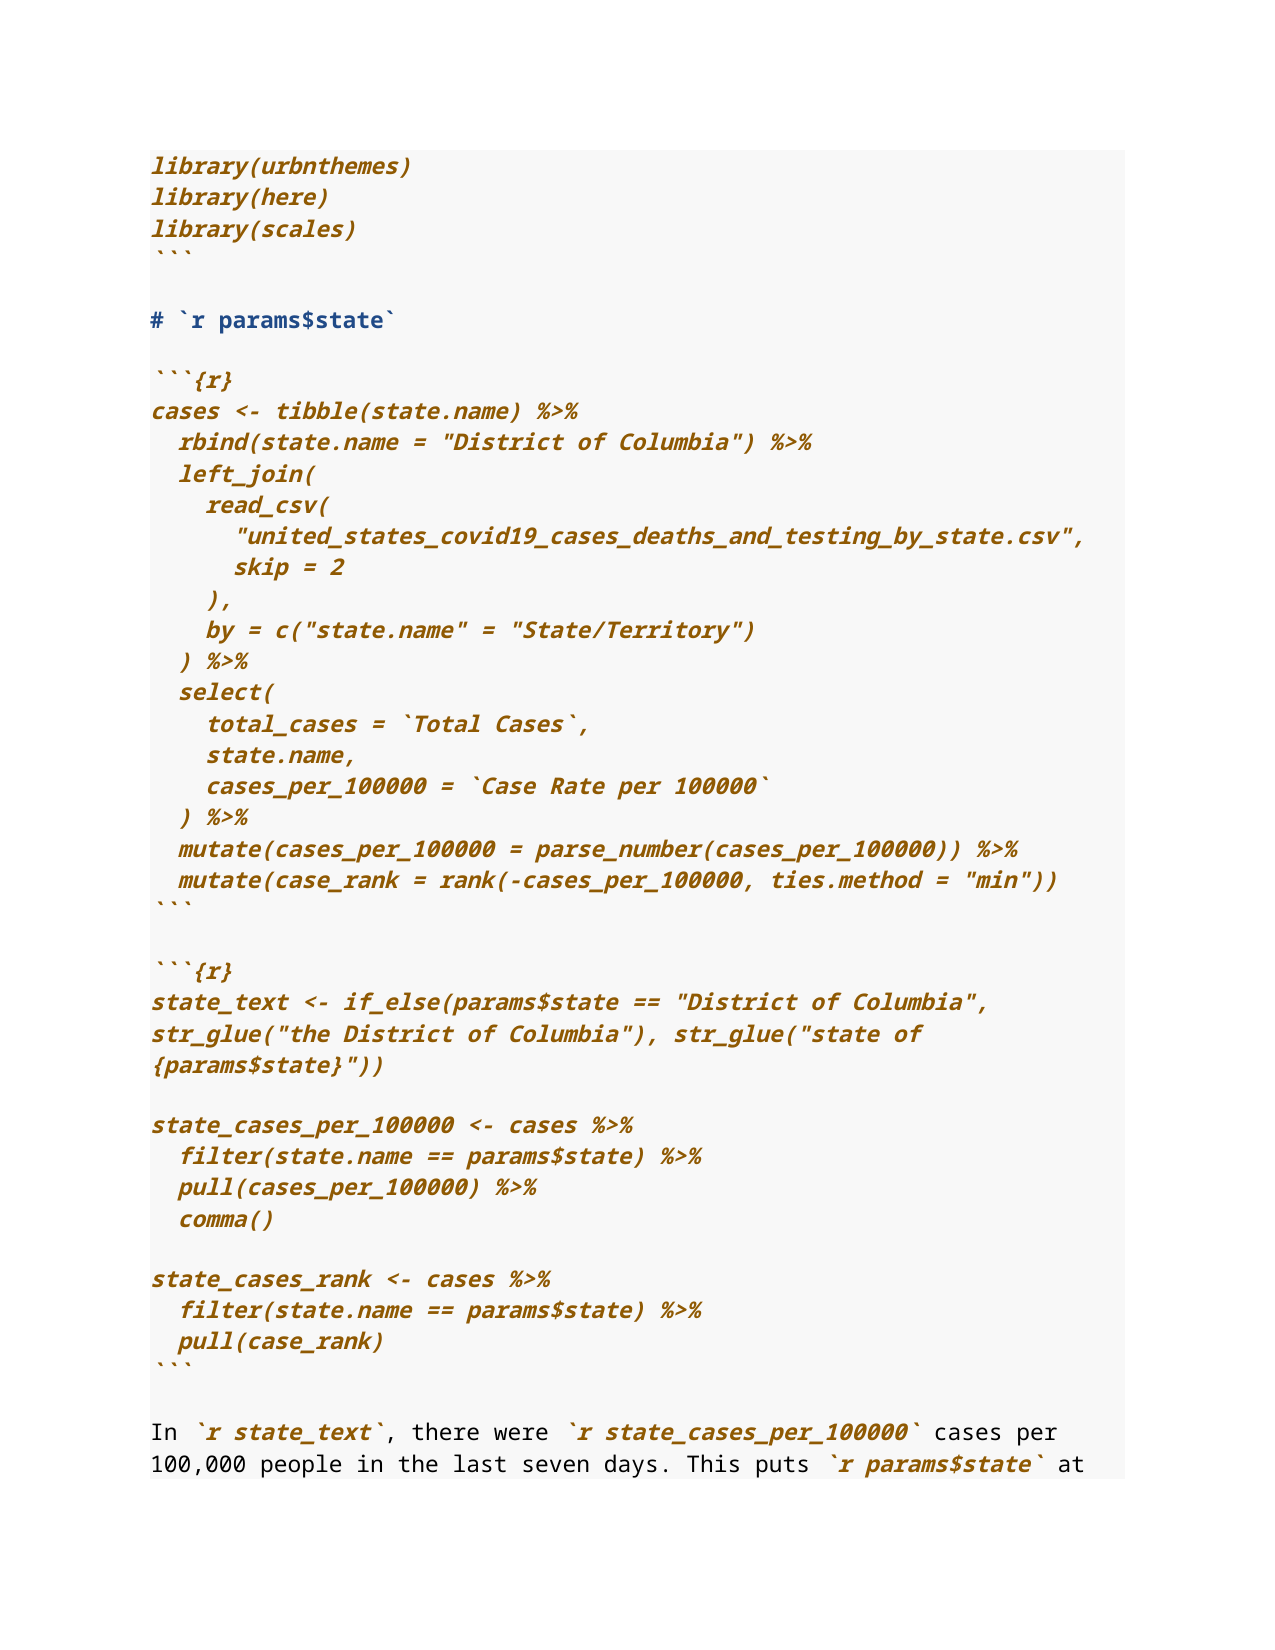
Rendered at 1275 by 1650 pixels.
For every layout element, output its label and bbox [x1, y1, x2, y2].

text [150, 150, 1125, 1479]
